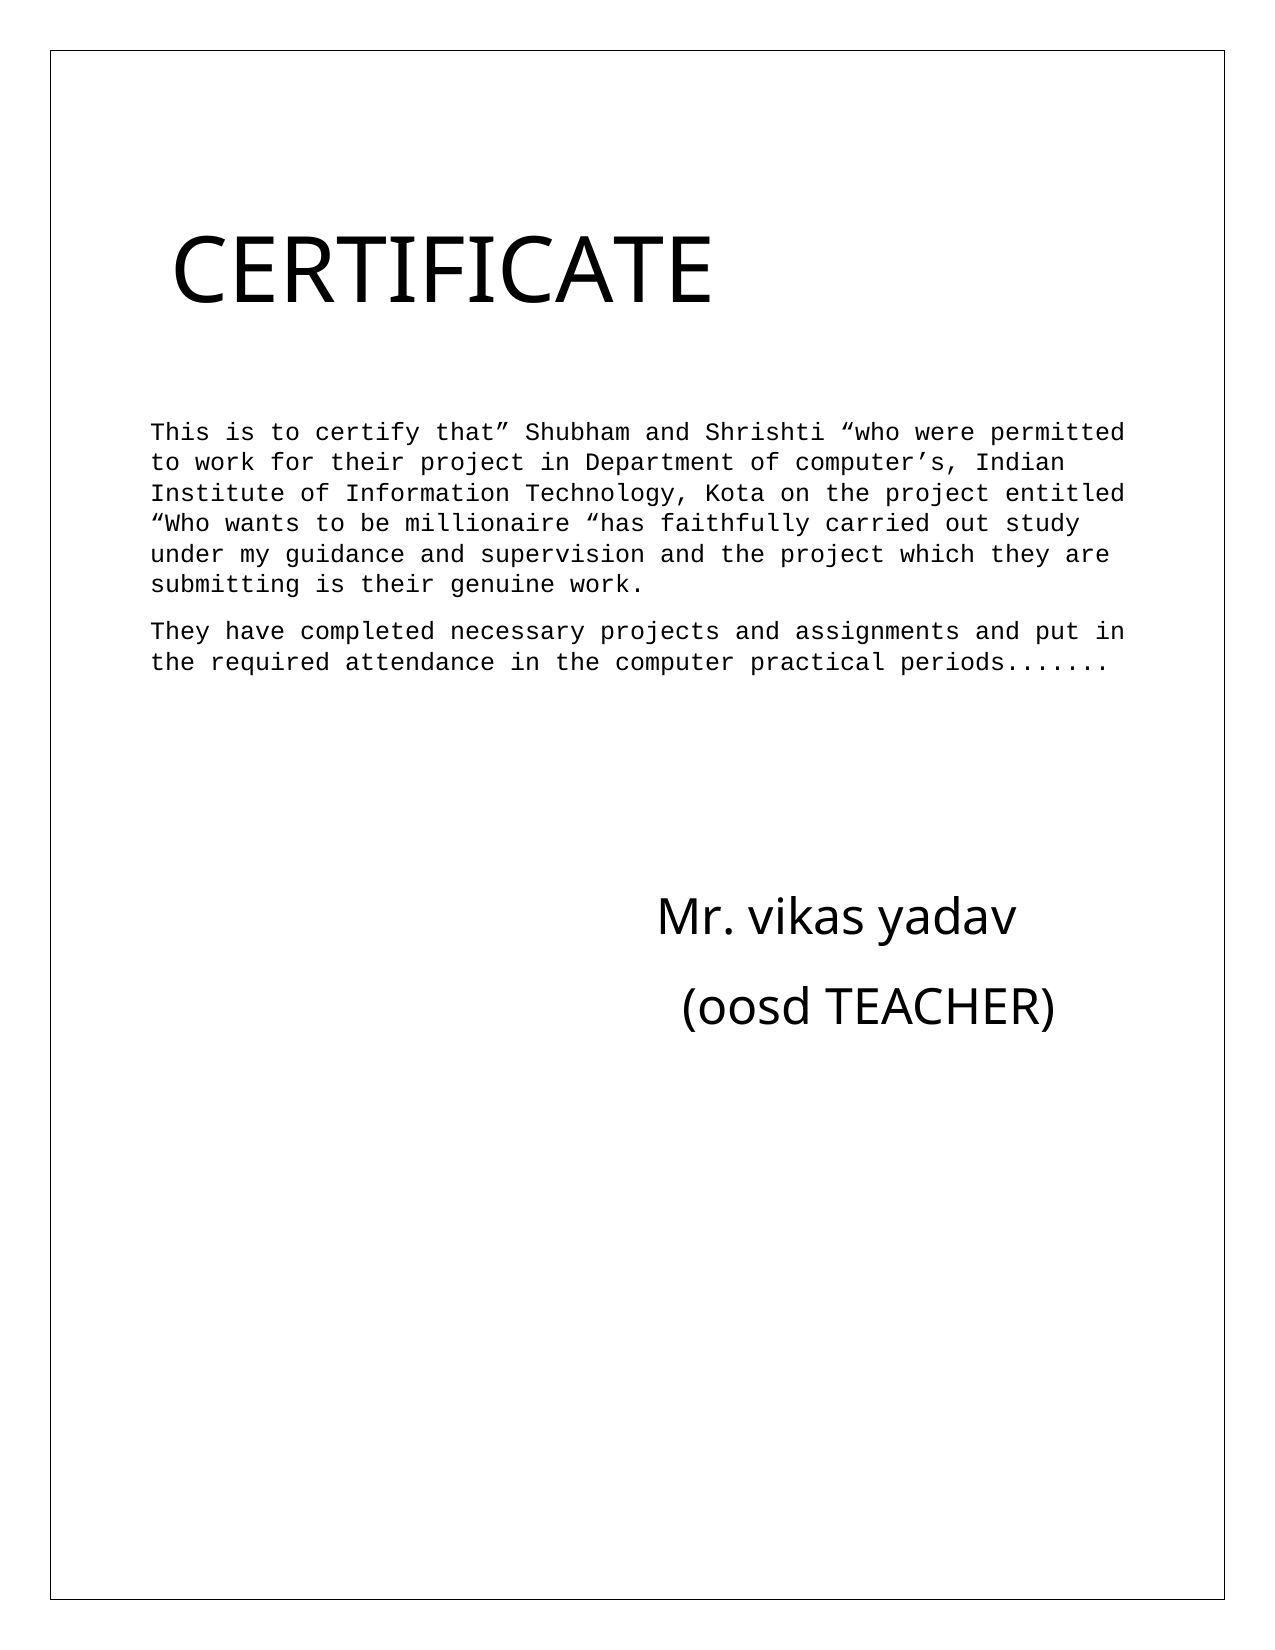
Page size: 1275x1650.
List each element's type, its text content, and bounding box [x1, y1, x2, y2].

text They have completed necessary projects and assignments and put in the required attendance in the computer practical periods....... [150, 619, 1125, 678]
text This is to certify that” Shubham and Shrishti “who were permitted to work for their project in Department of computer’s, Indian Institute of Information Technology, Kota on the project entitled “Who wants to be millionaire “has faithfully carried out study under my guidance and supervision and the project which they are submitting is their genuine work. [150, 419, 1125, 600]
text Mr. vikas yadav [150, 881, 1125, 949]
text (oosd TEACHER) [150, 971, 1125, 1039]
